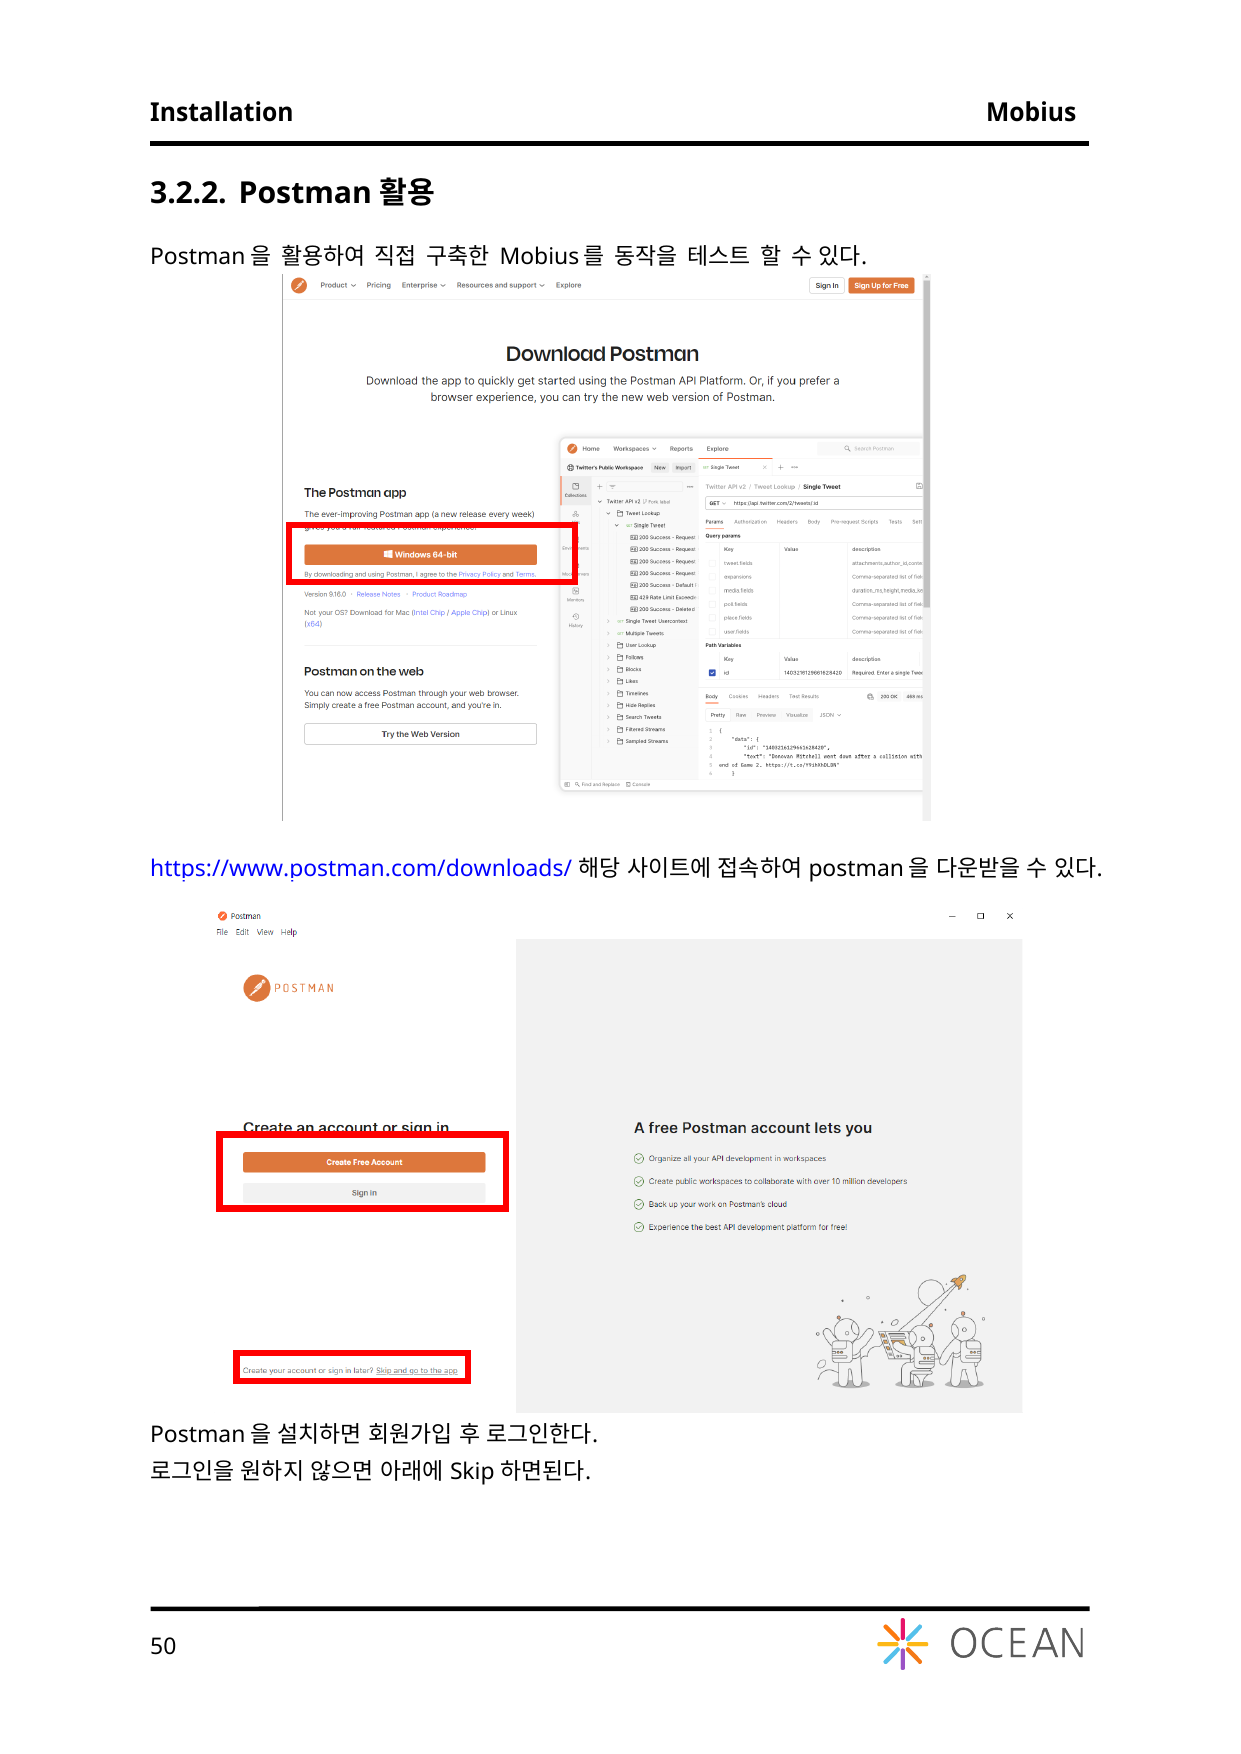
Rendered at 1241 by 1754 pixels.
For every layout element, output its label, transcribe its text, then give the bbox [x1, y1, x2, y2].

picture [214, 908, 1023, 1413]
picture [282, 274, 931, 821]
text Postman을 활용하여 직접 구축한 Mobius를 동작을 테스트 할 수 있다. [150, 238, 1107, 271]
text Postman을 설치하면 회원가입 후 로그인한다. [150, 1416, 1087, 1449]
text https://www.postman.com/downloads/ 해당 사이트에 접속하여 postman을 다운받을 수 있다. [150, 849, 1107, 883]
subtitle Postman 활용 [150, 168, 1107, 212]
text 로그인을 원하지 않으면 아래에 Skip 하면된다. [150, 1453, 1087, 1486]
picture [877, 1618, 1083, 1670]
